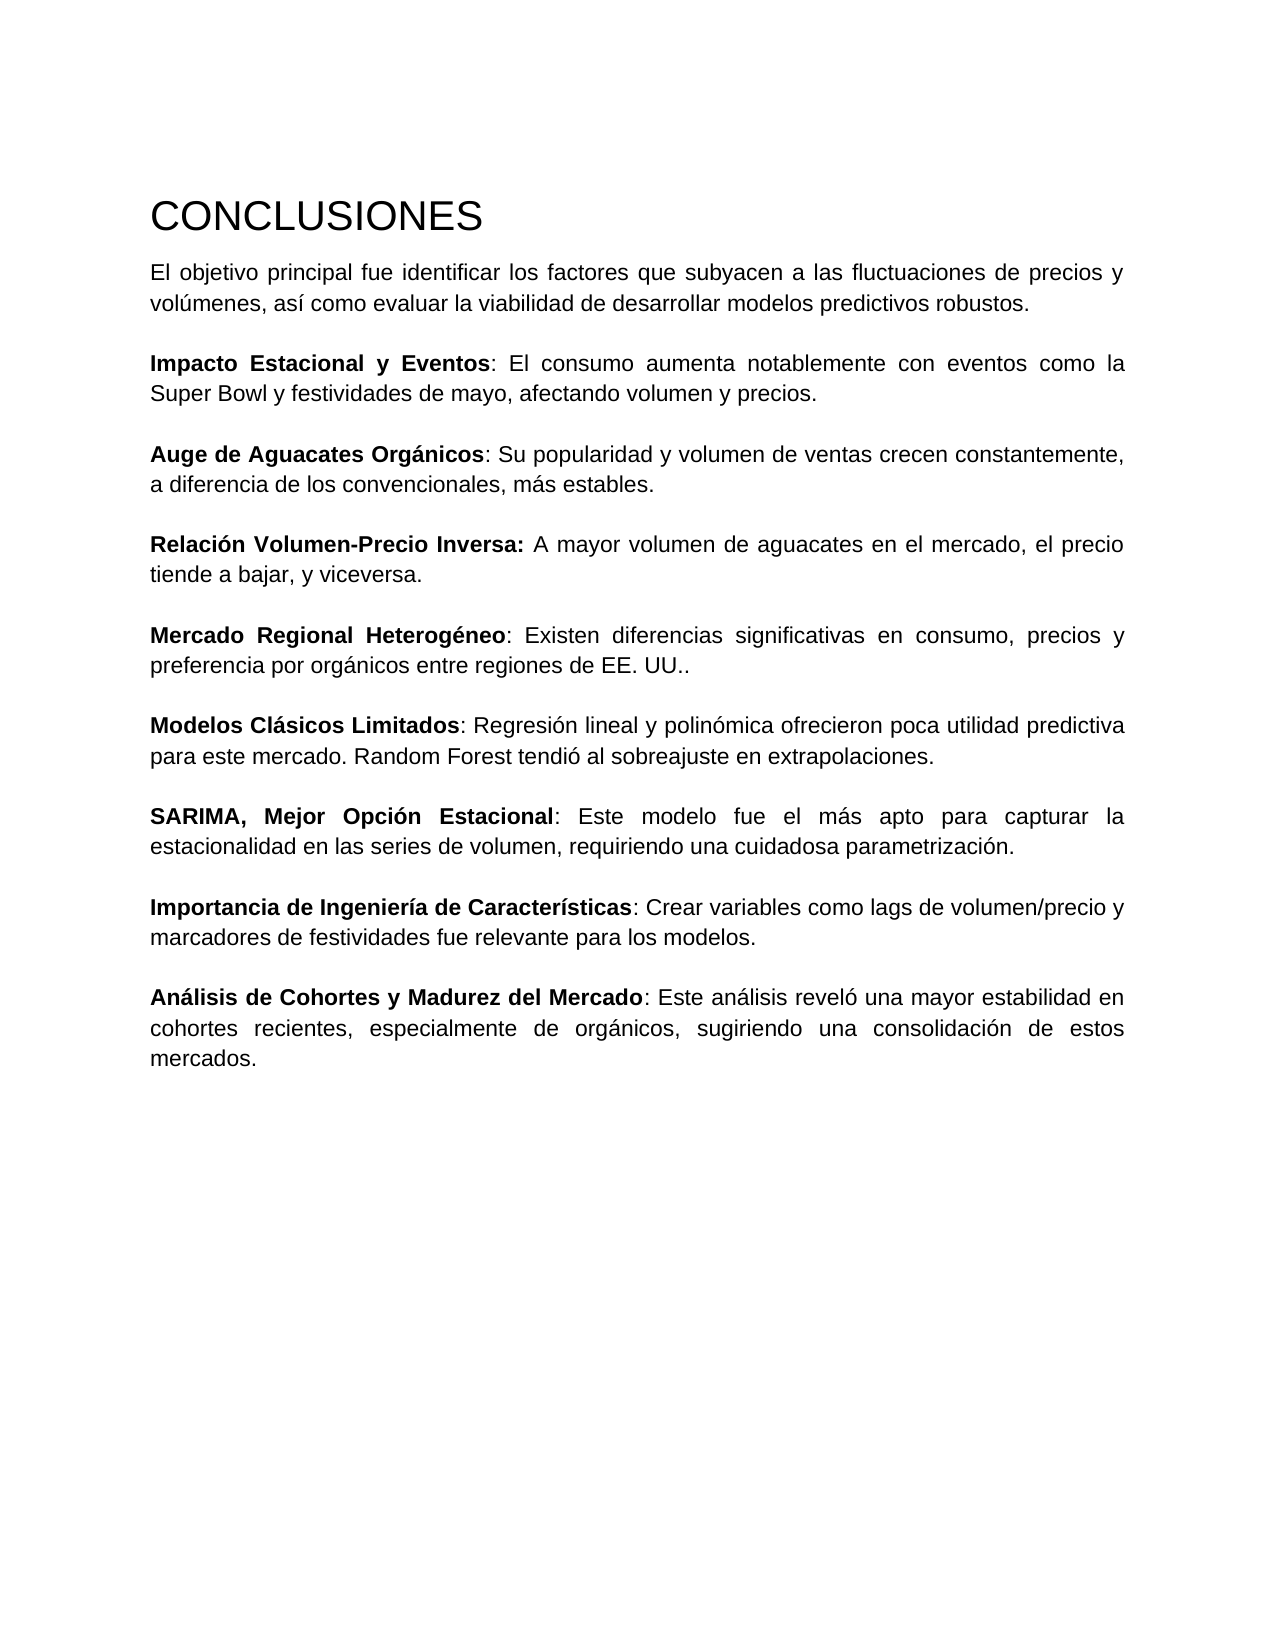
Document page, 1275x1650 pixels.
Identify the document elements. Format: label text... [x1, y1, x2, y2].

text El objetivo principal fue identificar los factores que subyacen a las fluctuaciones de precios y volúmenes, así como evaluar la viabilidad de desarrollar modelos predictivos robustos. [150, 259, 1125, 316]
subtitle CONCLUSIONES [150, 192, 1125, 239]
text Auge de Aguacates Orgánicos: Su popularidad y volumen de ventas crecen constantemente, a diferencia de los convencionales, más estables. [150, 441, 1125, 497]
text SARIMA, Mejor Opción Estacional: Este modelo fue el más apto para capturar la estacionalidad en las series de volumen, requiriendo una cuidadosa parametrización. [150, 803, 1125, 859]
text Relación Volumen-Precio Inversa: A mayor volumen de aguacates en el mercado, el precio tiende a bajar, y viceversa. [150, 531, 1125, 588]
text Análisis de Cohortes y Madurez del Mercado: Este análisis reveló una mayor estabilidad en cohortes recientes, especialmente de orgánicos, sugiriendo una consolidación de estos mercados. [150, 984, 1125, 1071]
text Importancia de Ingeniería de Características: Crear variables como lags de volumen/precio y marcadores de festividades fue relevante para los modelos. [150, 894, 1125, 950]
text Modelos Clásicos Limitados: Regresión lineal y polinómica ofrecieron poca utilidad predictiva para este mercado. Random Forest tendió al sobreajuste en extrapolaciones. [150, 712, 1125, 769]
text Impacto Estacional y Eventos: El consumo aumenta notablemente con eventos como la Super Bowl y festividades de mayo, afectando volumen y precios. [150, 350, 1125, 406]
text Mercado Regional Heterogéneo: Existen diferencias significativas en consumo, precios y preferencia por orgánicos entre regiones de EE. UU.. [150, 622, 1125, 678]
